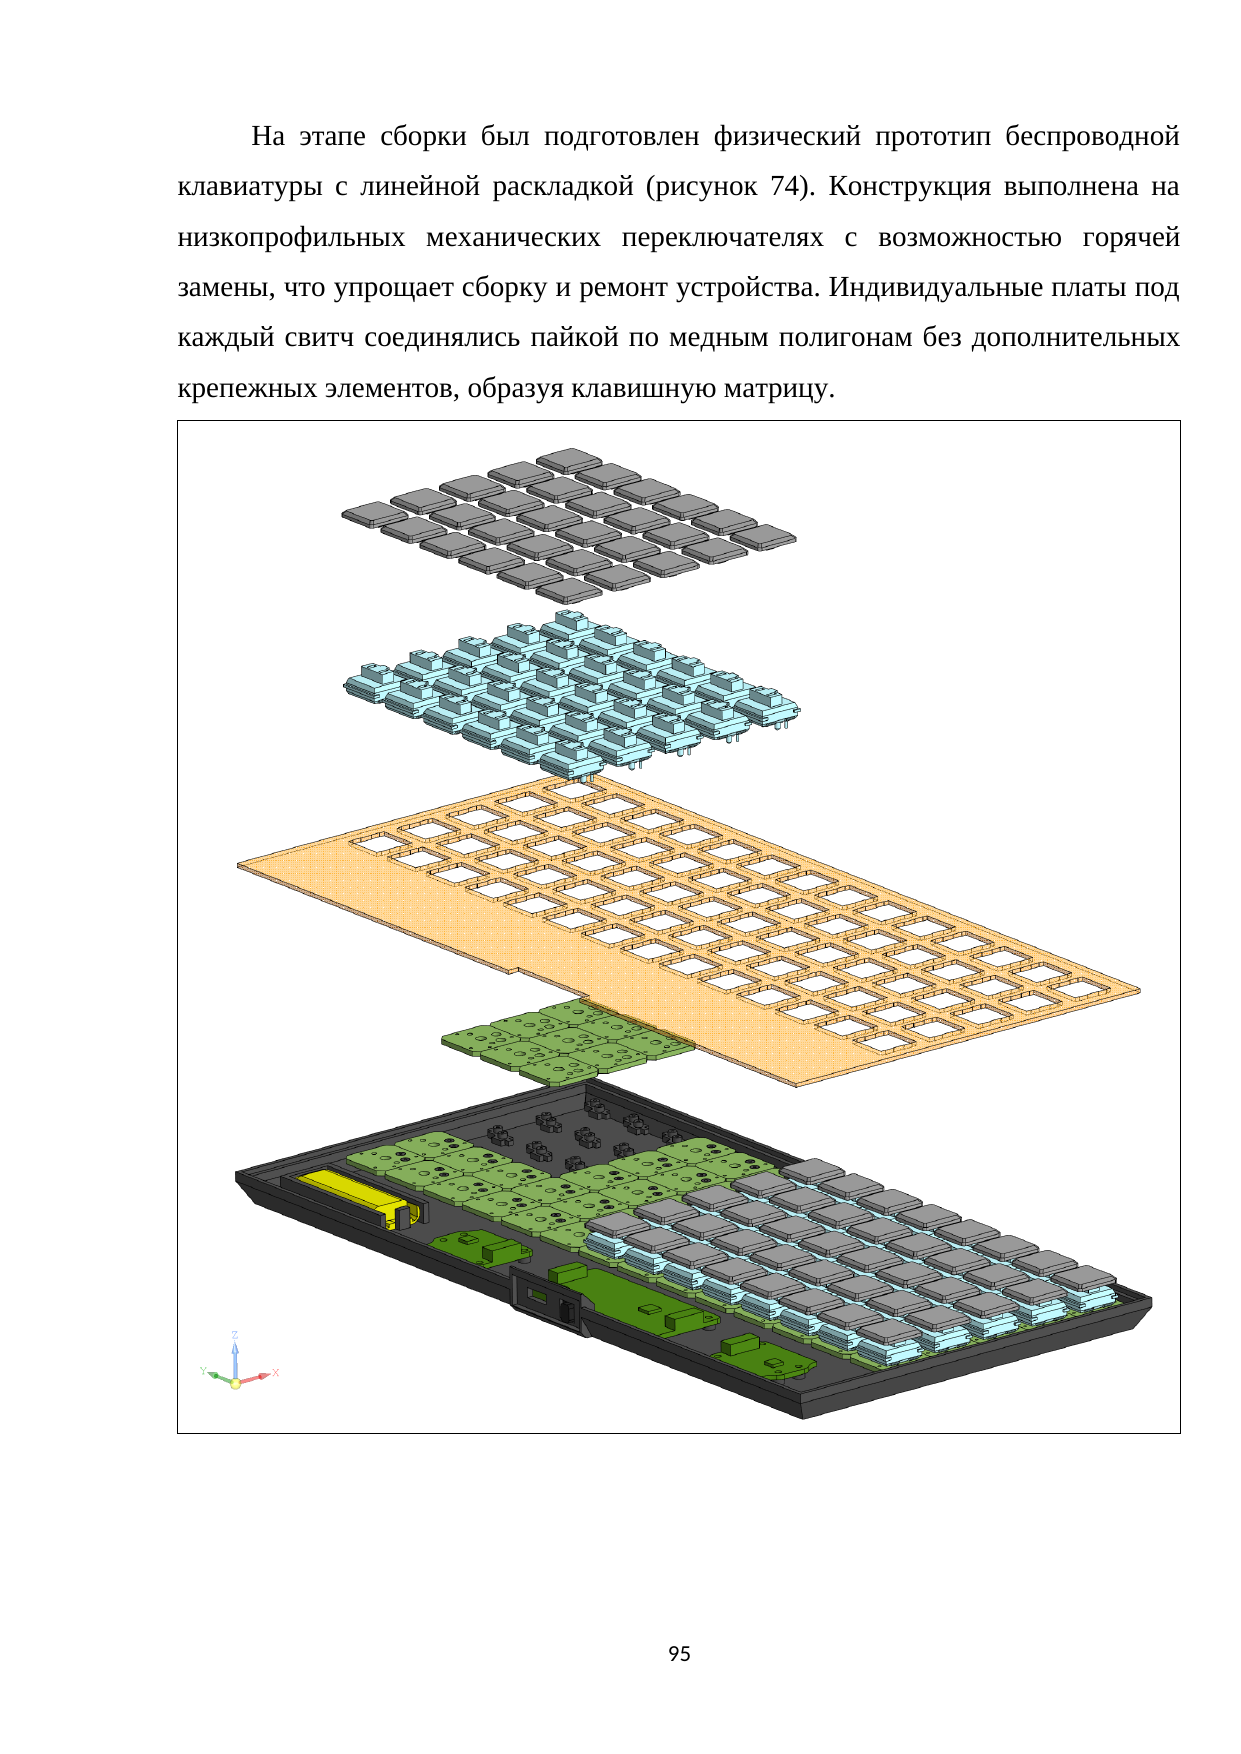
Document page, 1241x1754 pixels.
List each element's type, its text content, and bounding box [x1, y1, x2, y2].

picture [196, 421, 1162, 1421]
text На этапе сборки был подготовлен физический прототип беспроводной клавиатуры с линейной раскладкой (рисунок 74). Конструкция выполнена на низкопрофильных механических переключателях с возможностью горячей замены, что упрощает сборку и ремонт устройства. Индивидуальные платы под каждый свитч соединялись пайкой по медным полигонам без дополнительных крепежных элементов, образуя клавишную матрицу. [177, 118, 1181, 403]
table_header [178, 421, 1180, 1433]
